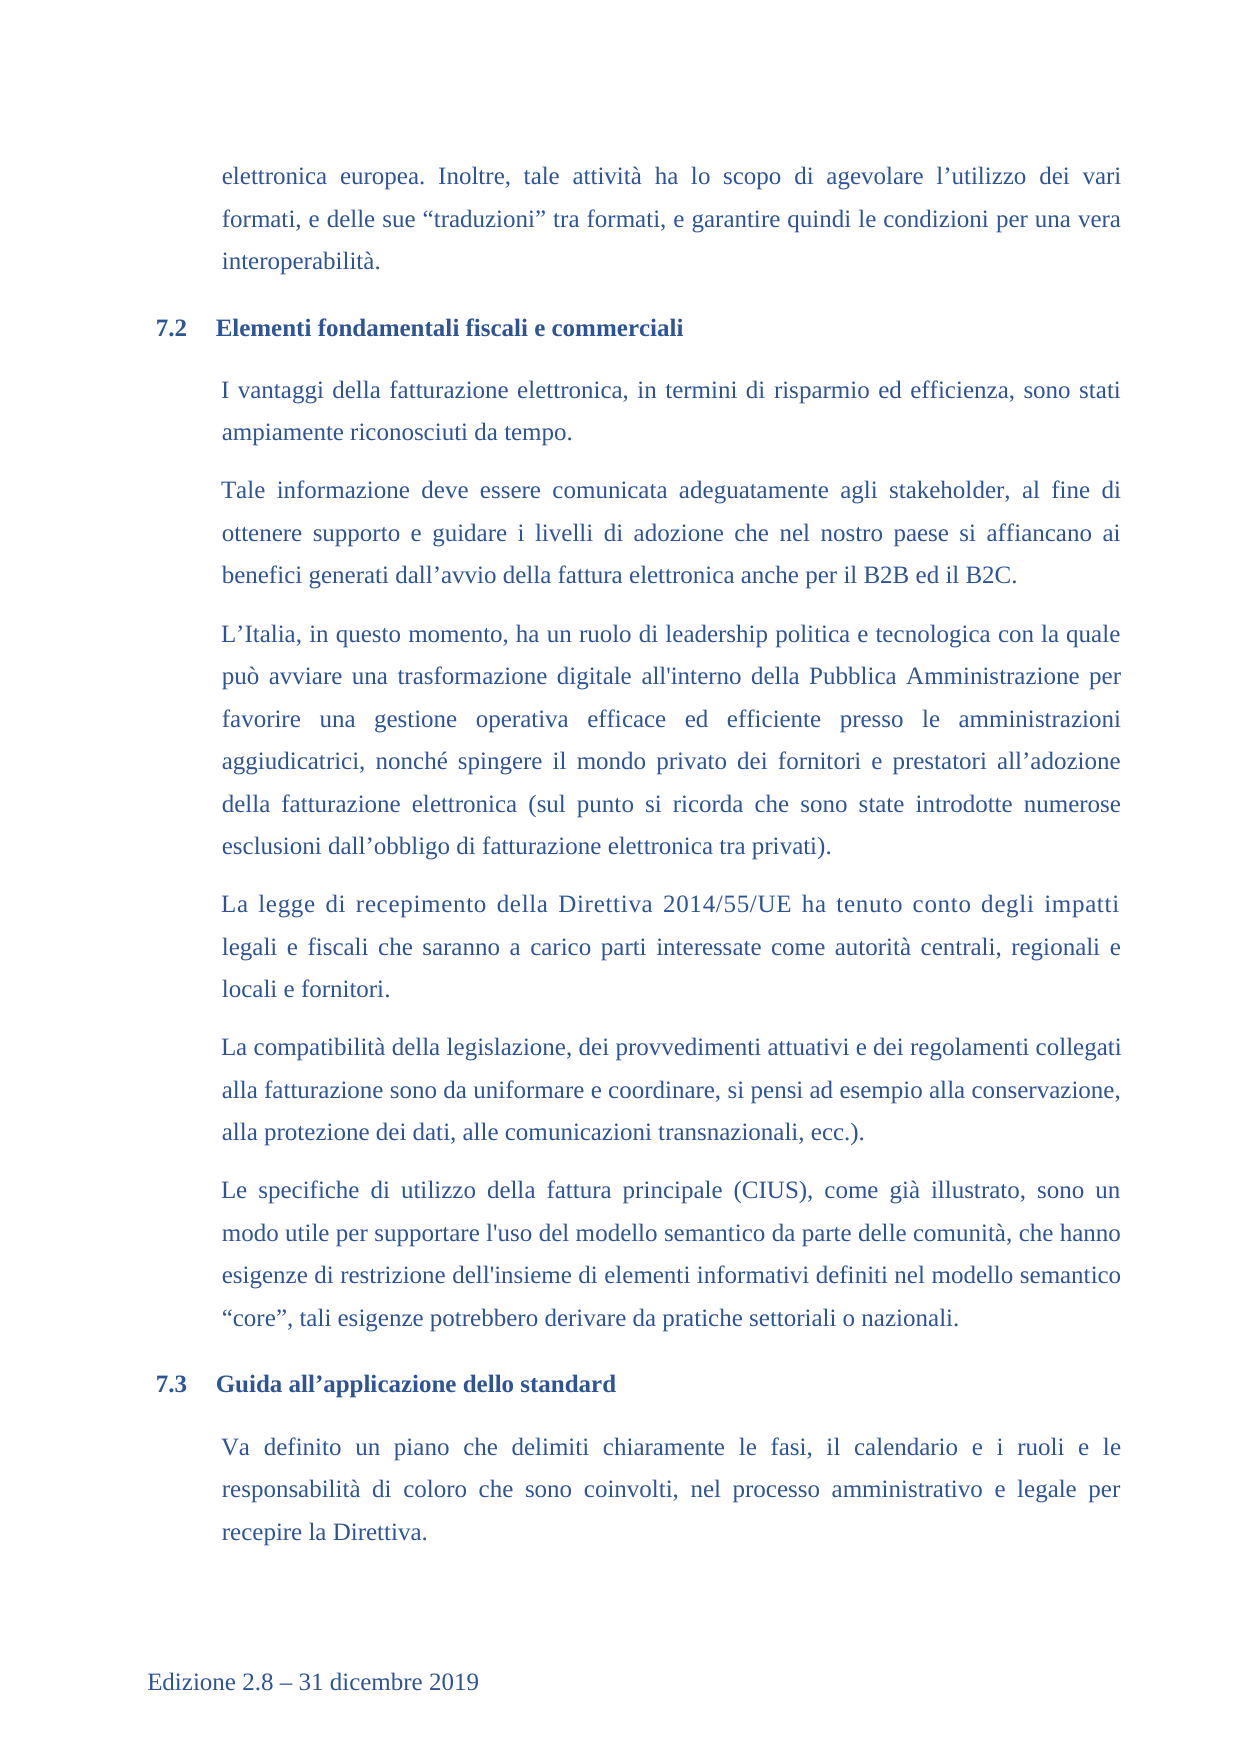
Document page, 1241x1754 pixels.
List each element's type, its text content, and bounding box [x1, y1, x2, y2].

text I vantaggi della fatturazione elettronica, in termini di risparmio ed efficienza, sono stati ampiamente riconosciuti da tempo. [221, 361, 1122, 446]
text L’Italia, in questo momento, ha un ruolo di leadership politica e tecnologica con la quale può avviare una trasformazione digitale all'interno della Pubblica Amministrazione per favorire una gestione operativa efficace ed efficiente presso le amministrazioni aggiudicatrici, nonché spingere il mondo privato dei fornitori e prestatori all’adozione della fatturazione elettronica (sul punto si ricorda che sono state introdotte numerose esclusioni dall’obbligo di fatturazione elettronica tra privati). [221, 605, 1122, 860]
subtitle Elementi fondamentali fiscali e commerciali [156, 313, 1122, 341]
text La legge di recepimento della Direttiva 2014/55/UE ha tenuto conto degli impatti legali e fiscali che saranno a carico parti interessate come autorità centrali, regionali e locali e fornitori. [221, 876, 1122, 1003]
text Tale informazione deve essere comunicata adeguatamente agli stakeholder, al fine di ottenere supporto e guidare i livelli di adozione che nel nostro paese si affiancano ai benefici generati dall’avvio della fattura elettronica anche per il B2B ed il B2C. [221, 462, 1122, 589]
subtitle Guida all’applicazione dello standard [156, 1369, 1122, 1398]
text La compatibilità della legislazione, dei provvedimenti attuativi e dei regolamenti collegati alla fatturazione sono da uniformare e coordinare, si pensi ad esempio alla conservazione, alla protezione dei dati, alle comunicazioni transnazionali, ecc.). [221, 1019, 1122, 1146]
text Le specifiche di utilizzo della fattura principale (CIUS), come già illustrato, sono un modo utile per supportare l'uso del modello semantico da parte delle comunità, che hanno esigenze di restrizione dell'insieme di elementi informativi definiti nel modello semantico “core”, tali esigenze potrebbero derivare da pratiche settoriali o nazionali. [221, 1162, 1122, 1332]
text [221, 148, 1122, 275]
text Va definito un piano che delimiti chiaramente le fasi, il calendario e i ruoli e le responsabilità di coloro che sono coinvolti, nel processo amministrativo e legale per recepire la Direttiva. [221, 1418, 1122, 1546]
